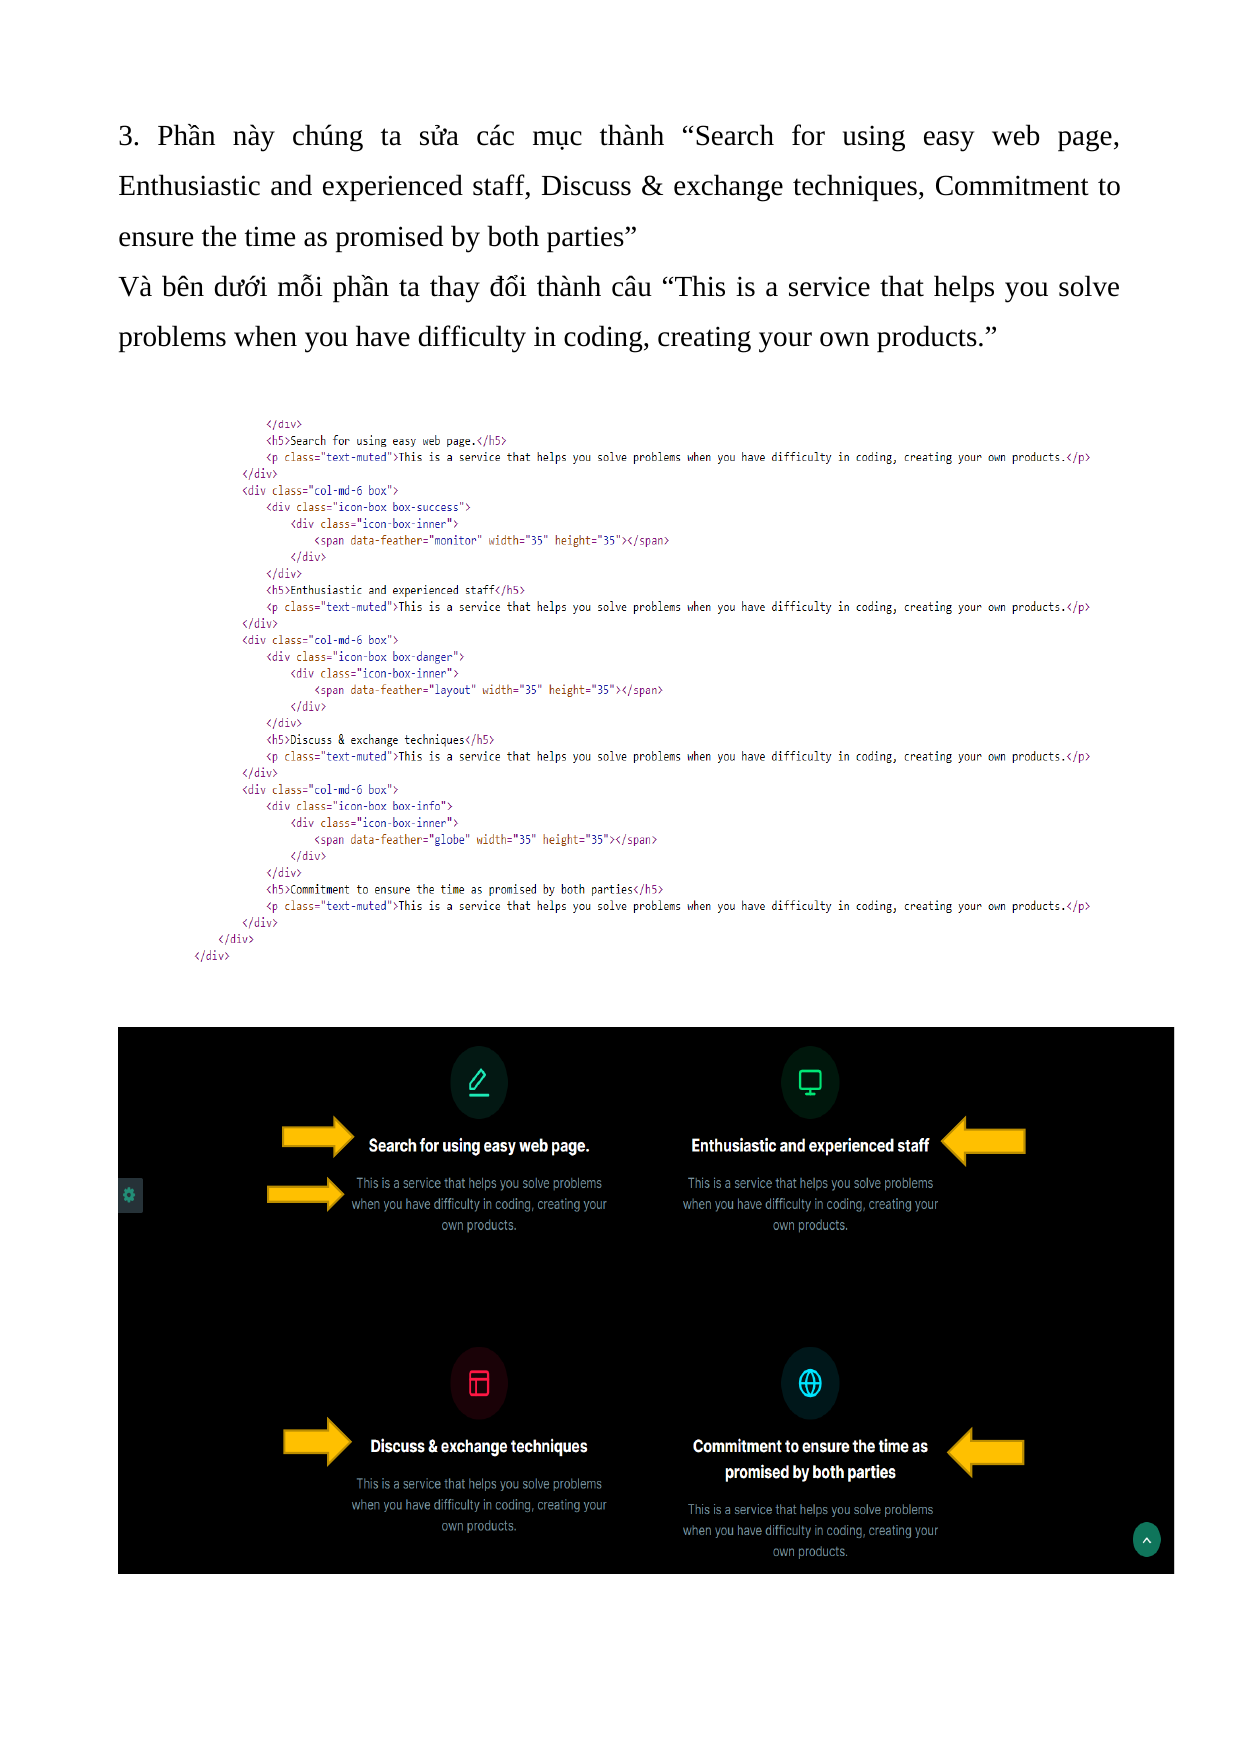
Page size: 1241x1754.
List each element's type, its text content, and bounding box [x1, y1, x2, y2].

text Và bên dưới mỗi phần ta thay đổi thành câu “This is a service that helps you solve problems when you have difficulty in coding, creating your own products.” [118, 269, 1122, 353]
text 3. Phần này chúng ta sửa các mục thành “Search for using easy web page, Enthusiastic and experienced staff, Discuss & exchange techniques, Commitment to ensure the time as promised by both parties” [118, 118, 1122, 252]
picture [118, 1027, 1175, 1574]
picture [118, 420, 1182, 963]
